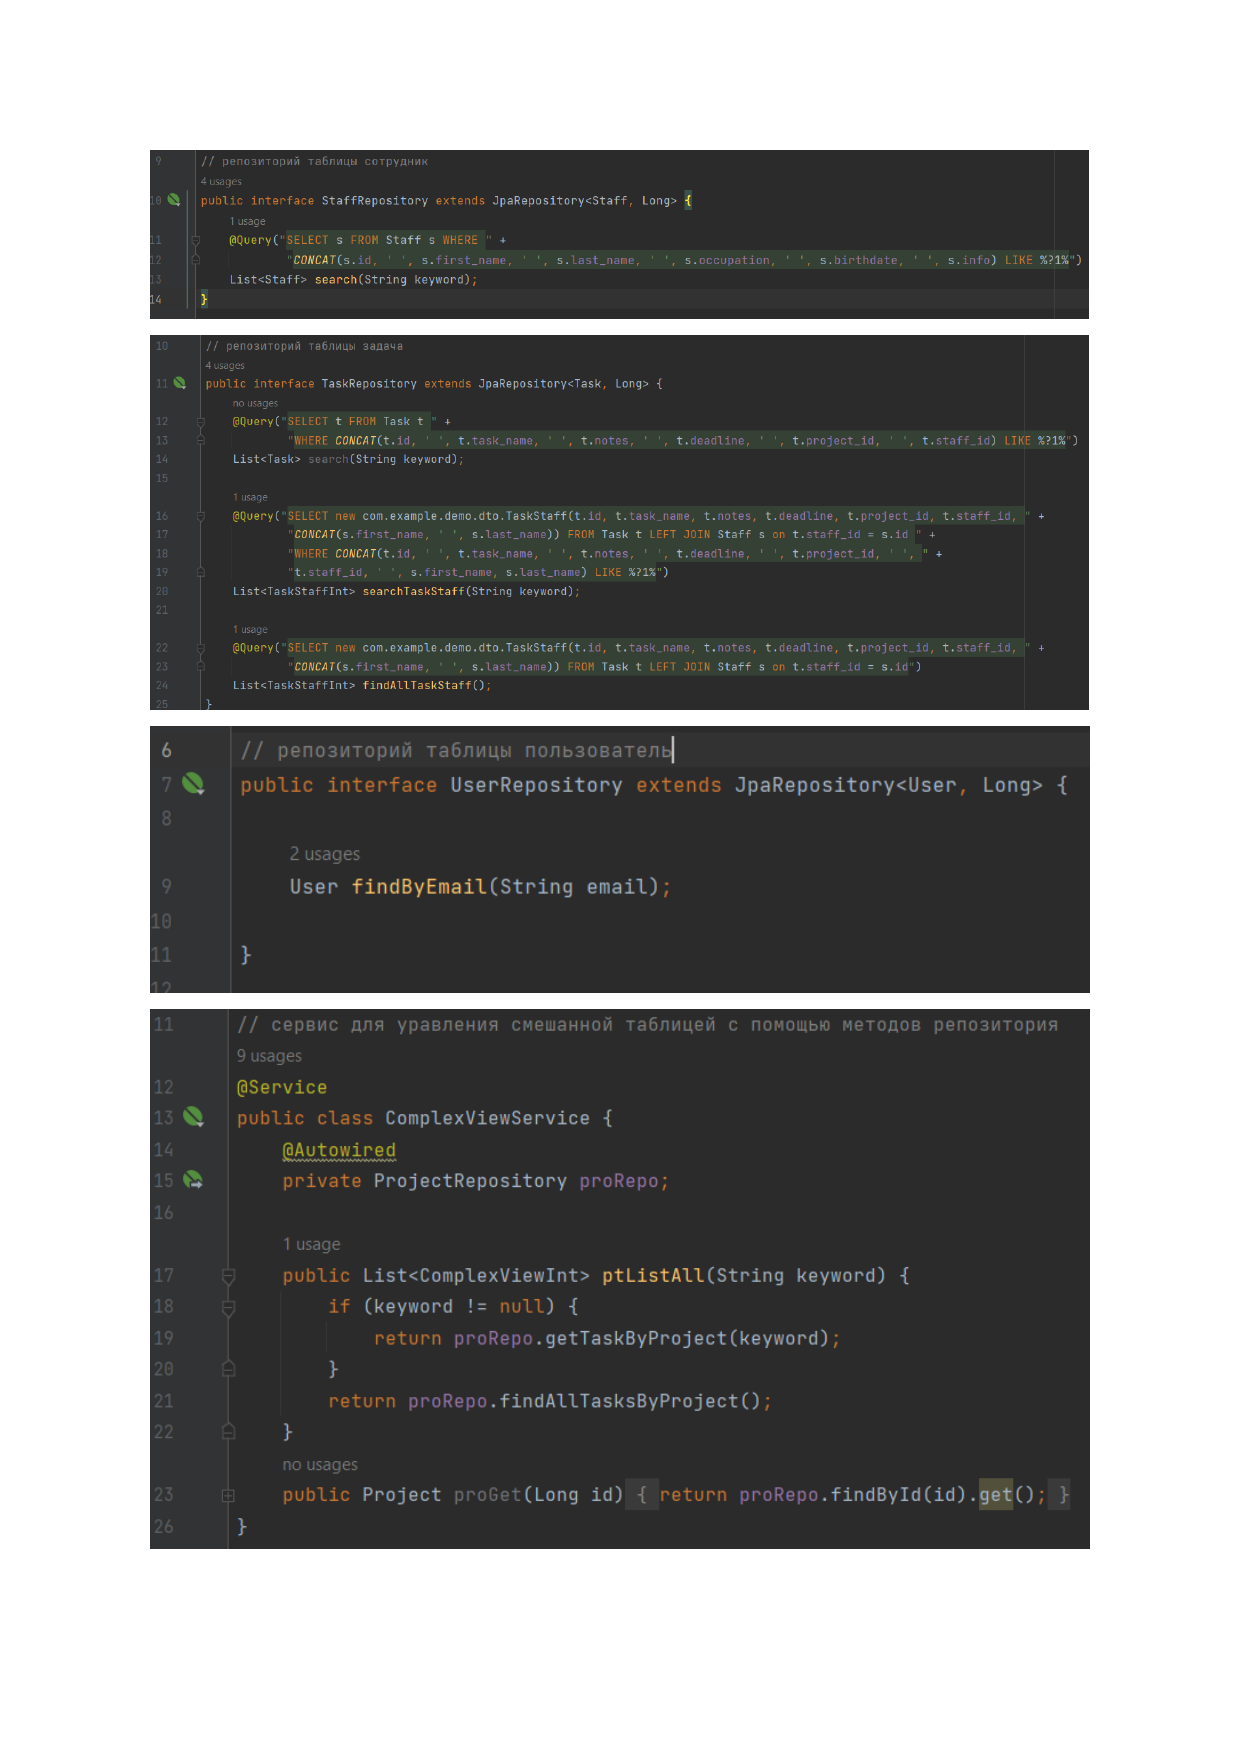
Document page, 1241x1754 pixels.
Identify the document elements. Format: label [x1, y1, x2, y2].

picture [150, 726, 1090, 993]
picture [150, 1009, 1090, 1549]
picture [150, 335, 1089, 710]
picture [150, 150, 1089, 319]
